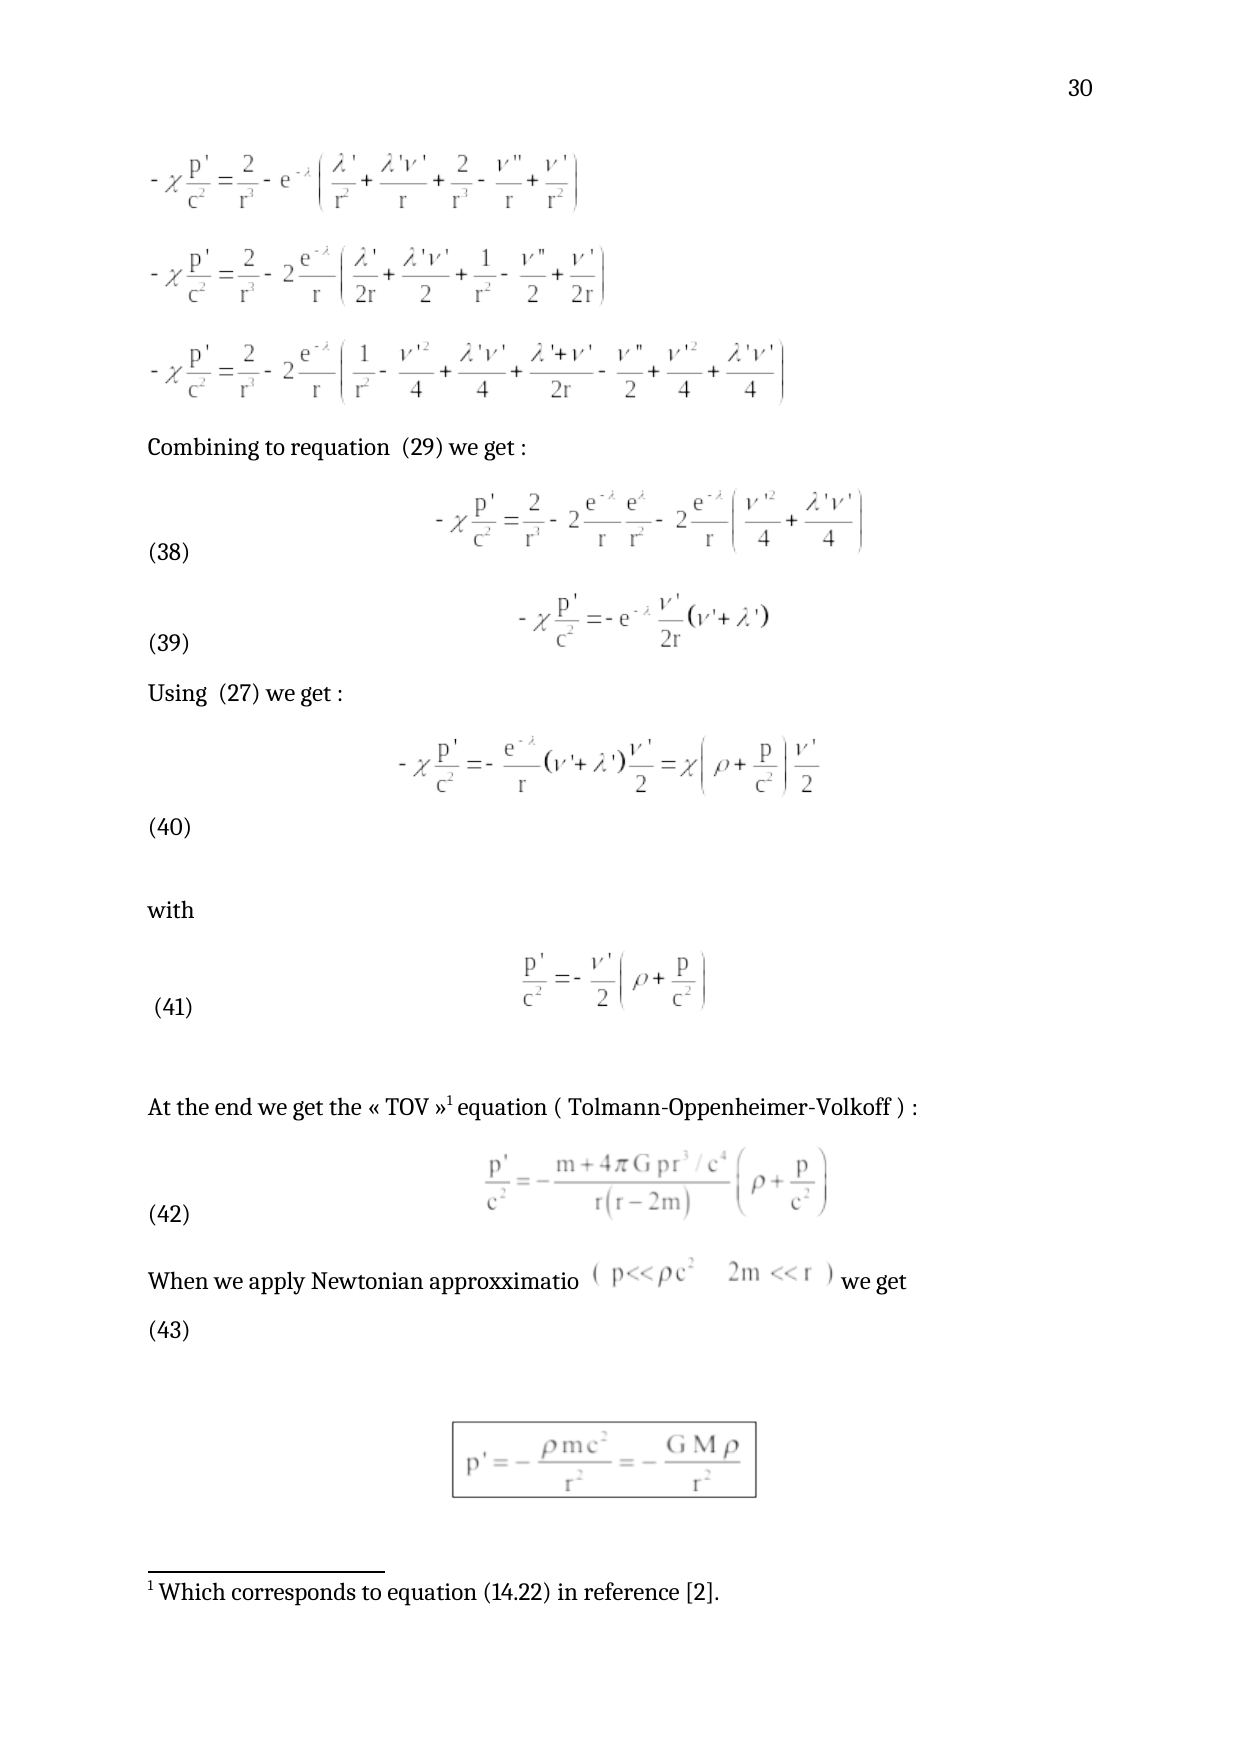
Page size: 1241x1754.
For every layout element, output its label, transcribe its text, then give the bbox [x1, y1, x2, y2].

text (39) [148, 588, 1093, 658]
text (38) [148, 482, 1093, 567]
text Combining to requation (29) we get : [148, 432, 1093, 461]
text with [148, 862, 1093, 925]
text Using (27) we get : [148, 679, 1093, 708]
text When we apply Newtonian approxximatio we get [148, 1250, 1093, 1296]
text (42) [148, 1142, 1093, 1229]
text (41) [148, 946, 1093, 1022]
text (43) [148, 1316, 1093, 1345]
text At the end we get the « TOV » equation ( Tolmann-Oppenheimer-Volkoff ) : [148, 1092, 1093, 1121]
text (40) [148, 728, 1093, 842]
